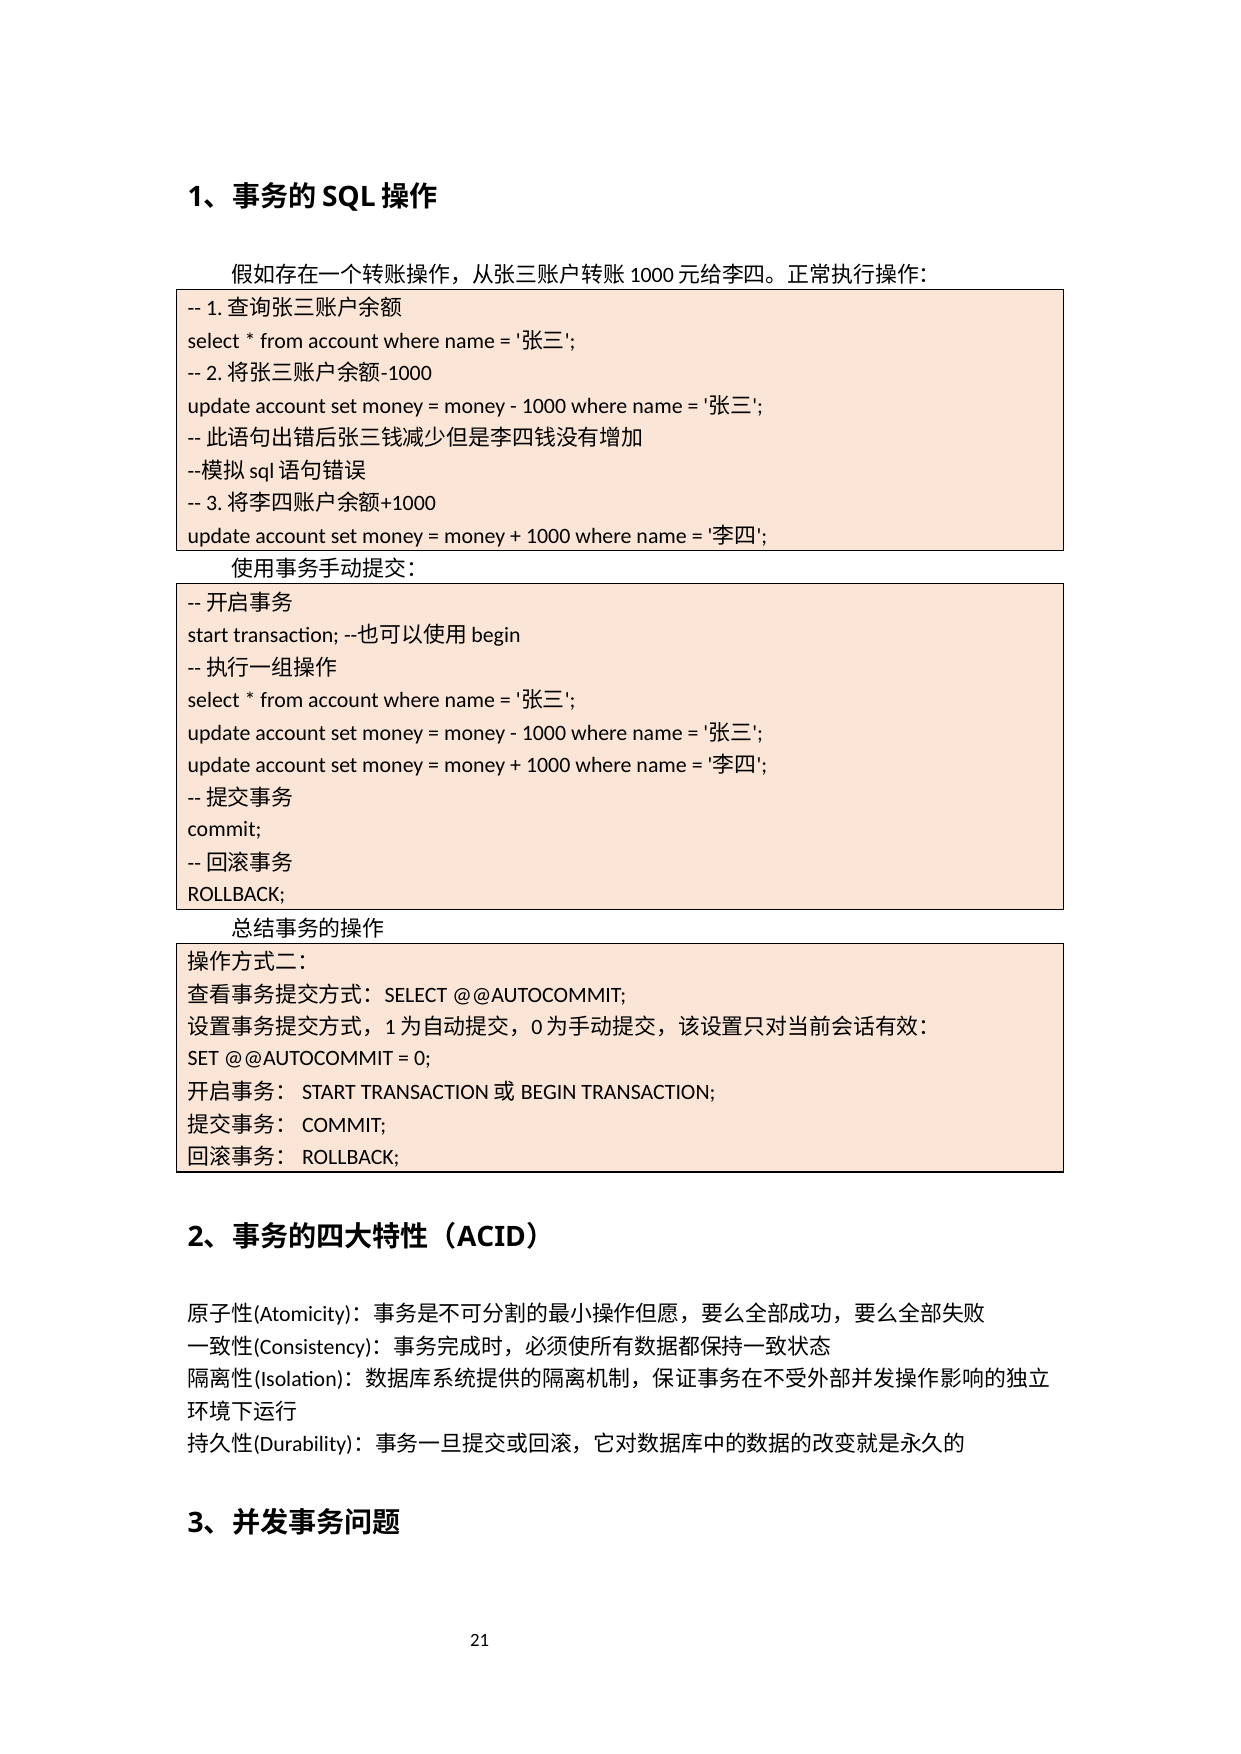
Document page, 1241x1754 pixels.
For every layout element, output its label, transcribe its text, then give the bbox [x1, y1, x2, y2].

text 使用事务手动提交： [187, 551, 1053, 583]
list 一致性(Consistency)：事务完成时，必须使所有数据都保持一致状态 [187, 1328, 1053, 1361]
list 隔离性(Isolation)：数据库系统提供的隔离机制，保证事务在不受外部并发操作影响的独立环境下运行 [187, 1361, 1053, 1426]
subtitle 1、事务的SQL操作 [187, 162, 1053, 227]
table_header -- 1. 查询张三账户余额 select * from account where name = '张三'; -- 2. 将张三账户余额-1000 update account set money = money - 1000 where name = '张三'; -- 此语句出错后张三钱减少但是李四钱没有增加 --模拟sql语句错误 -- 3. 将李四账户余额+1000 update account set money = money + 1000 where name = '李四'; [177, 290, 1063, 550]
list 原子性(Atomicity)：事务是不可分割的最小操作但愿，要么全部成功，要么全部失败 [187, 1296, 1053, 1328]
text 假如存在一个转账操作，从张三账户转账1000元给李四。正常执行操作： [187, 256, 1053, 289]
text 总结事务的操作 [187, 910, 1053, 943]
table_header 操作方式二： 查看事务提交方式：SELECT @@AUTOCOMMIT; 设置事务提交方式，1为自动提交，0为手动提交，该设置只对当前会话有效： SET @@AUTOCOMMIT = 0; 开启事务： START TRANSACTION 或 BEGIN TRANSACTION; 提交事务： COMMIT; 回滚事务： ROLLBACK; [177, 944, 1063, 1171]
subtitle 2、事务的四大特性（ACID） [187, 1202, 1053, 1267]
table_header -- 开启事务 start transaction; --也可以使用begin -- 执行一组操作 select * from account where name = '张三'; update account set money = money - 1000 where name = '张三'; update account set money = money + 1000 where name = '李四'; -- 提交事务 commit; -- 回滚事务 ROLLBACK; [177, 584, 1063, 909]
list 持久性(Durability)：事务一旦提交或回滚，它对数据库中的数据的改变就是永久的 [187, 1426, 1053, 1458]
subtitle 3、并发事务问题 [187, 1487, 1053, 1552]
